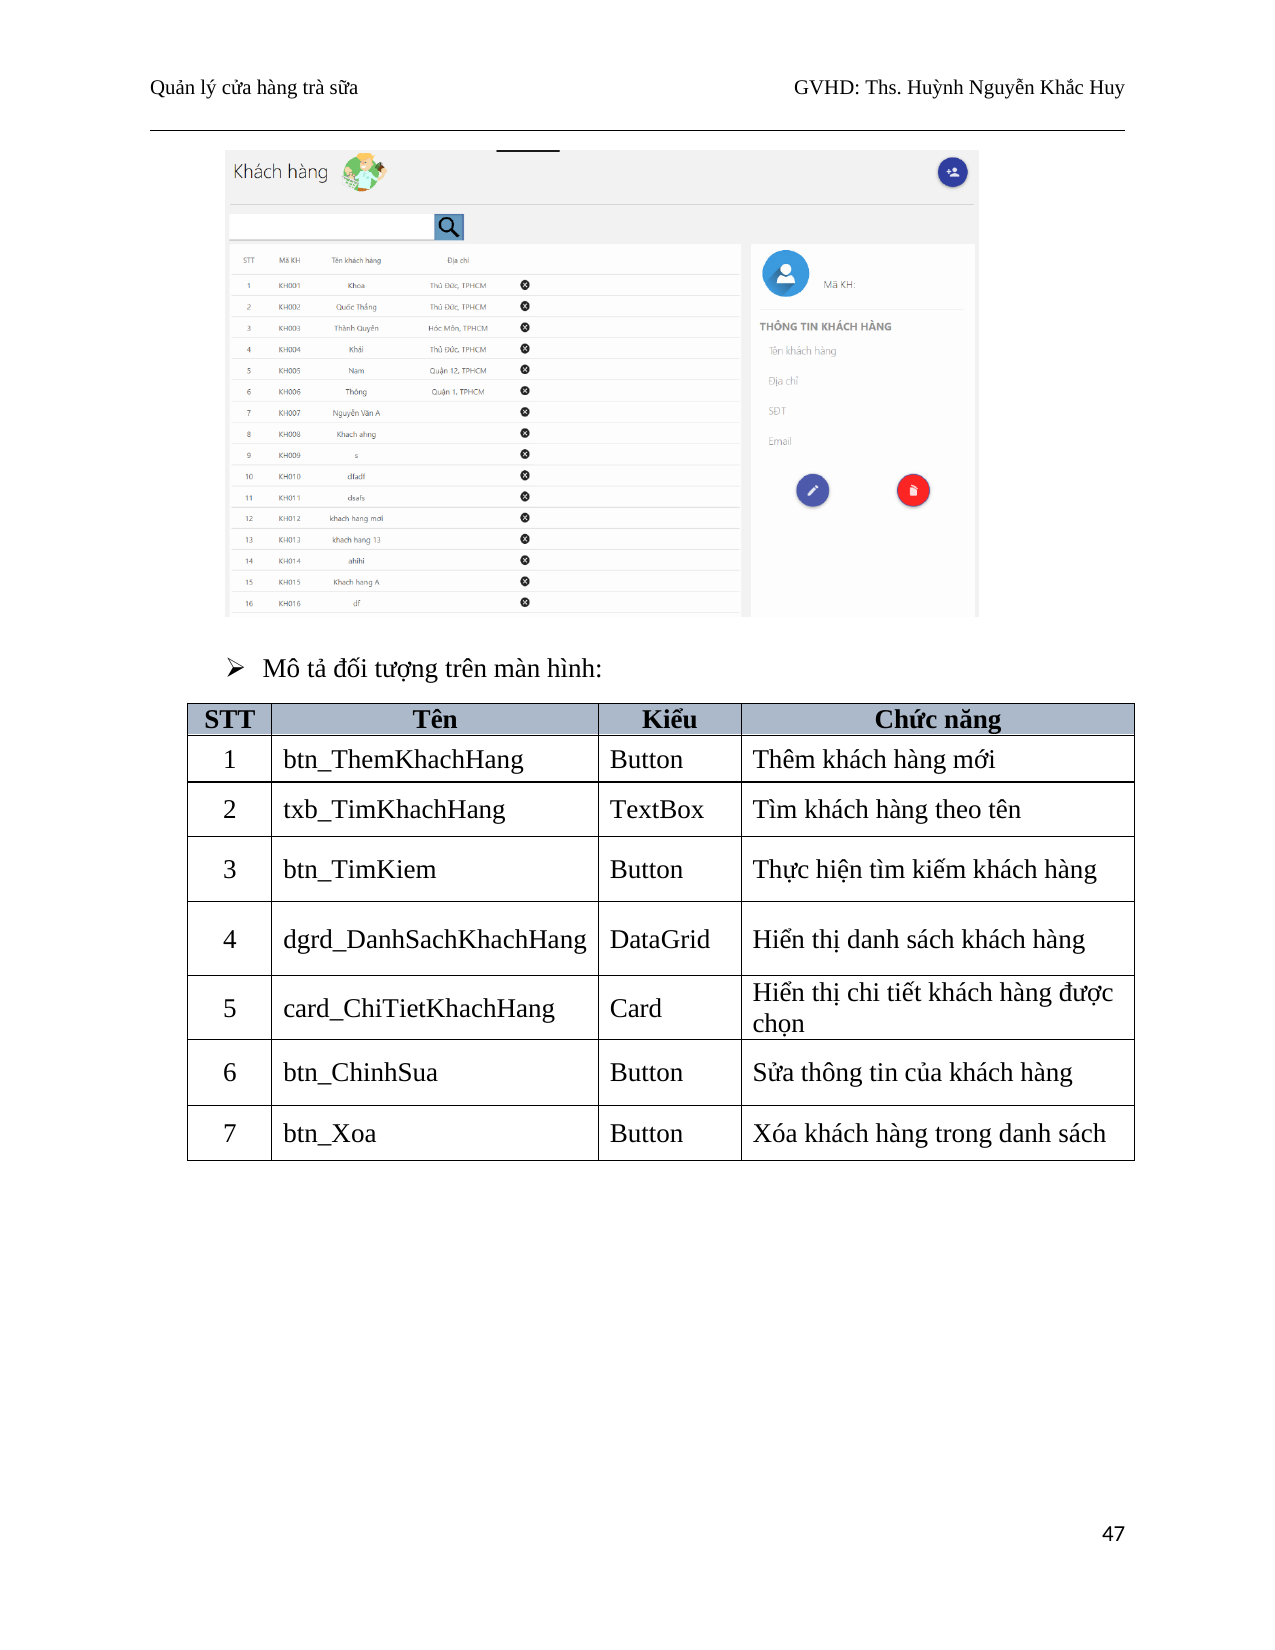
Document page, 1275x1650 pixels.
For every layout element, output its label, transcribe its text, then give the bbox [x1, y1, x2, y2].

table_cell dgrd_DanhSachKhachHang [272, 902, 598, 975]
table_cell 3 [188, 837, 271, 901]
table_cell txb_TimKhachHang [272, 783, 598, 836]
table_cell 4 [188, 902, 271, 975]
table_cell Tìm khách hàng theo tên [742, 783, 1134, 836]
picture [225, 150, 979, 617]
table_cell 5 [188, 976, 271, 1038]
table_cell Button [599, 837, 741, 901]
table_header STT [188, 704, 271, 734]
table_cell btn_ChinhSua [272, 1040, 598, 1105]
table_cell btn_TimKiem [272, 837, 598, 901]
table_cell card_ChiTietKhachHang [272, 976, 598, 1038]
table_cell 7 [188, 1106, 271, 1160]
table_cell 2 [188, 783, 271, 836]
table_header Chức năng [742, 704, 1134, 734]
table_header Kiểu [599, 704, 741, 734]
table_cell Thực hiện tìm kiếm khách hàng [742, 837, 1134, 901]
table_cell DataGrid [599, 902, 741, 975]
table_cell 6 [188, 1040, 271, 1105]
table_cell Card [599, 976, 741, 1038]
table_cell Sửa thông tin của khách hàng [742, 1040, 1134, 1105]
table_header Tên [272, 704, 598, 734]
table_cell Xóa khách hàng trong danh sách [742, 1106, 1134, 1160]
table_cell Hiển thị chi tiết khách hàng được chọn [742, 976, 1134, 1038]
table_cell Thêm khách hàng mới [742, 736, 1134, 781]
list Mô tả đối tượng trên màn hình: [225, 652, 1125, 683]
table_cell btn_Xoa [272, 1106, 598, 1160]
table_cell Button [599, 1106, 741, 1160]
table_cell btn_ThemKhachHang [272, 736, 598, 781]
table_cell TextBox [599, 783, 741, 836]
table_cell Button [599, 1040, 741, 1105]
table_cell Button [599, 736, 741, 781]
table_cell Hiển thị danh sách khách hàng [742, 902, 1134, 975]
table_cell 1 [188, 736, 271, 781]
